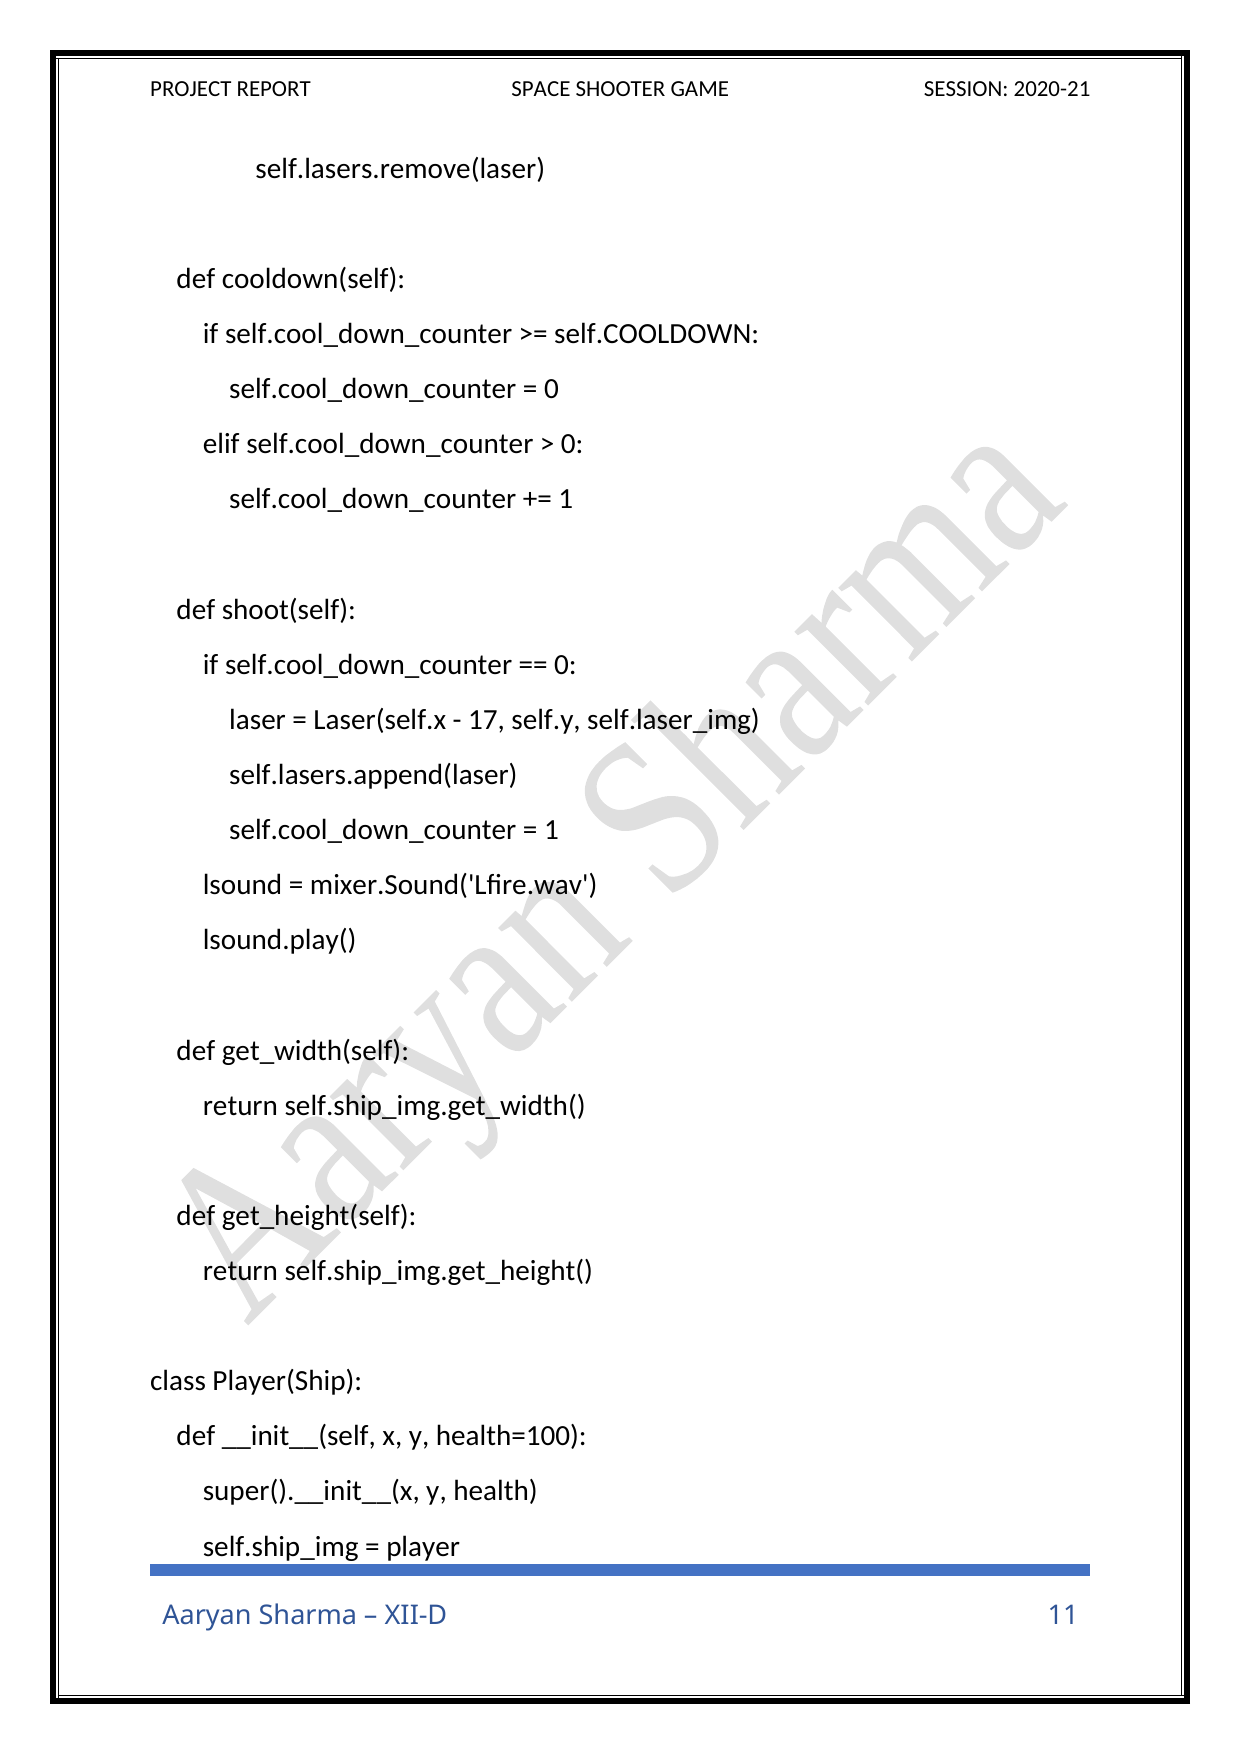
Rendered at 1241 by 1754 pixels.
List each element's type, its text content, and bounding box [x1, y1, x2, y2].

text if self.cool_down_counter >= self.COOLDOWN: [150, 315, 1090, 351]
text def shoot(self): [150, 591, 1090, 626]
text def get_width(self): [150, 1032, 1090, 1067]
text class Player(Ship): [150, 1362, 1090, 1398]
text self.ship_img = player [150, 1528, 1090, 1563]
text def get_height(self): [150, 1197, 1090, 1233]
text self.cool_down_counter = 1 [150, 811, 1090, 847]
text self.cool_down_counter += 1 [150, 481, 1090, 516]
text if self.cool_down_counter == 0: [150, 646, 1090, 682]
text self.lasers.append(laser) [150, 756, 1090, 792]
text lsound.play() [150, 921, 1090, 957]
text self.cool_down_counter = 0 [150, 370, 1090, 406]
text laser = Laser(self.x - 17, self.y, self.laser_img) [150, 701, 1090, 737]
text self.lasers.remove(laser) [150, 150, 1090, 186]
text return self.ship_img.get_height() [150, 1252, 1090, 1288]
text def __init__(self, x, y, health=100): [150, 1417, 1090, 1453]
text return self.ship_img.get_width() [150, 1087, 1090, 1122]
text super().__init__(x, y, health) [150, 1472, 1090, 1508]
text def cooldown(self): [150, 260, 1090, 296]
text elif self.cool_down_counter > 0: [150, 426, 1090, 461]
text lsound = mixer.Sound('Lfire.wav') [150, 866, 1090, 902]
